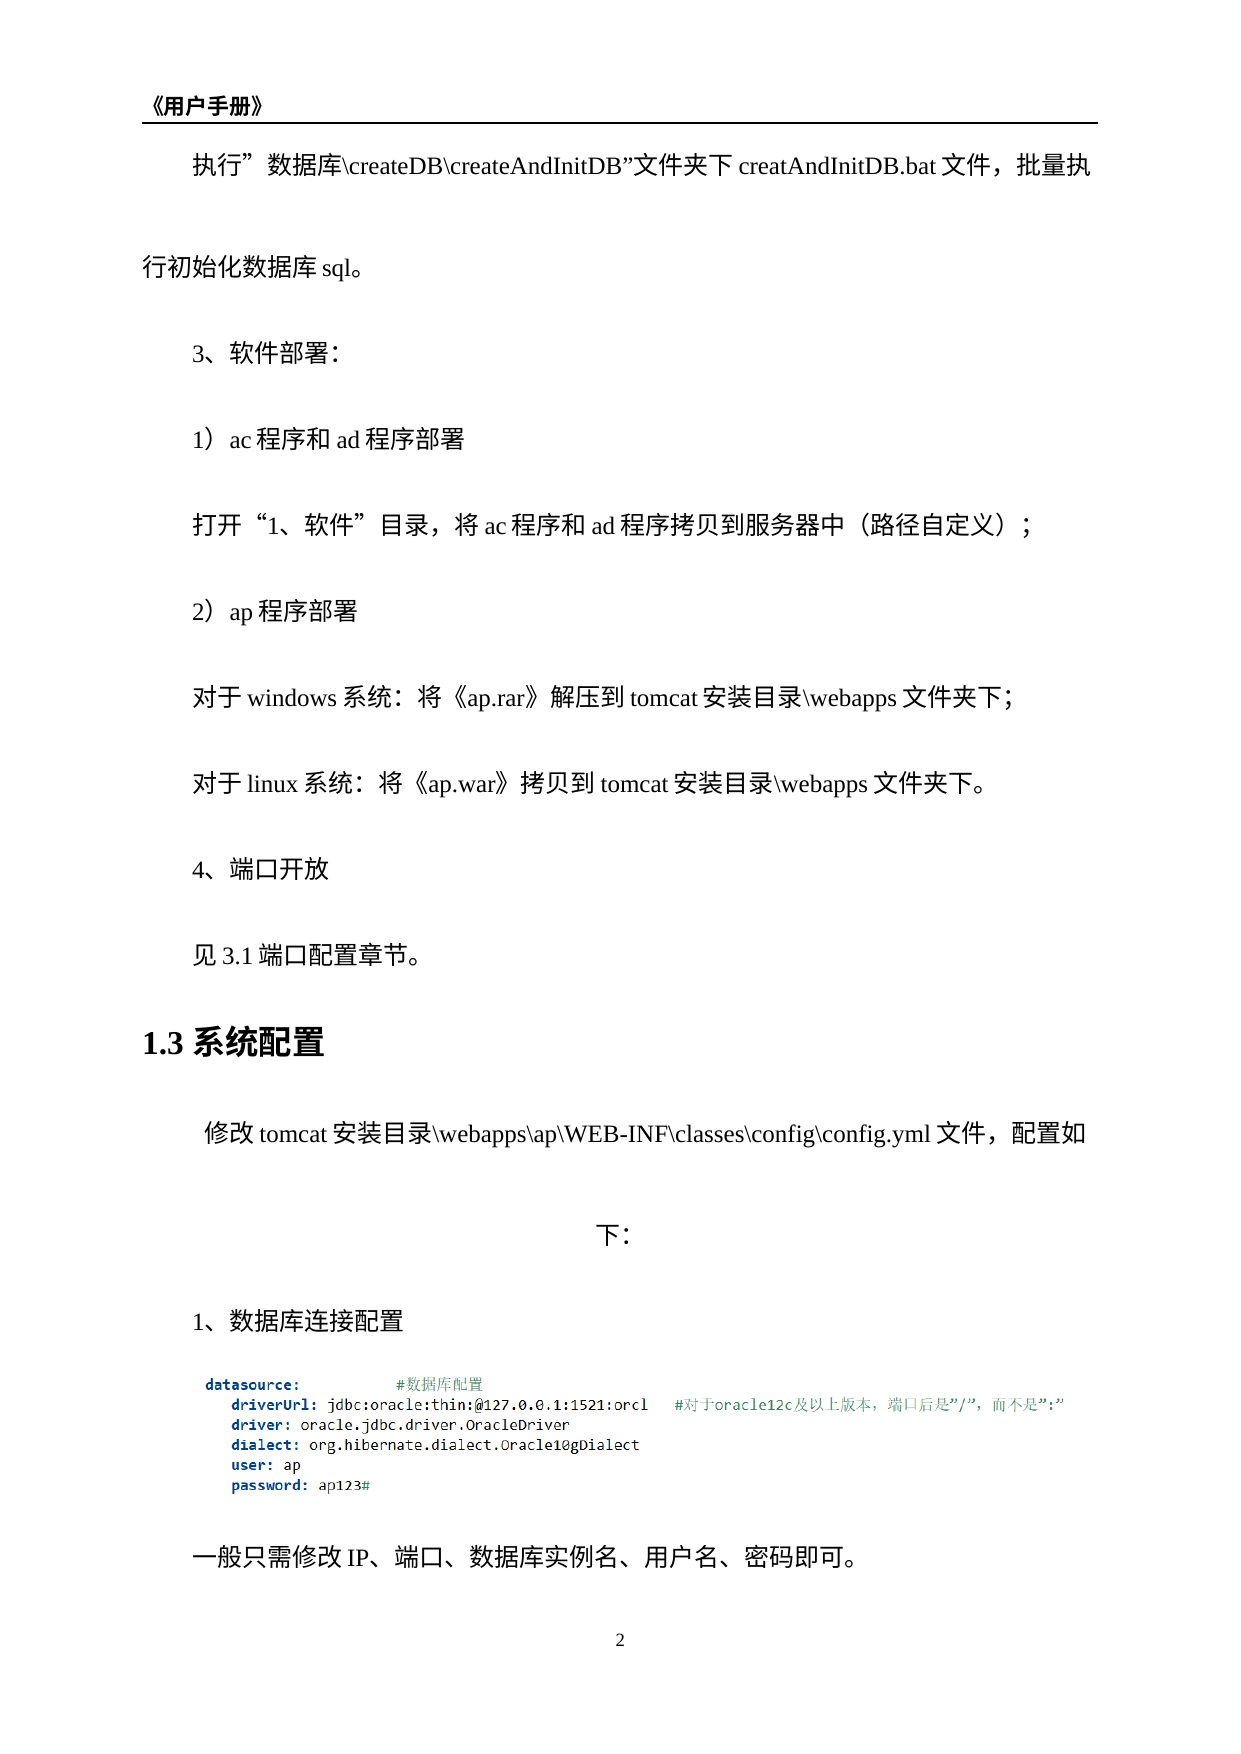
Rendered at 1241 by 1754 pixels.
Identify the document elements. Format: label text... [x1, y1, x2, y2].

text 执行”数据库\createDB\createAndInitDB”文件夹下creatAndInitDB.bat文件，批量执行初始化数据库sql。 [142, 129, 1098, 299]
text 1、数据库连接配置 [142, 1286, 1098, 1353]
text 一般只需修改IP、端口、数据库实例名、用户名、密码即可。 [142, 1522, 1098, 1590]
subtitle 1.3 系统配置 [142, 1006, 1098, 1073]
text 见3.1端口配置章节。 [142, 919, 1098, 987]
text 3、软件部署： [142, 317, 1098, 385]
text 打开“1、软件”目录，将ac程序和ad程序拷贝到服务器中（路径自定义）； [142, 489, 1098, 557]
picture [195, 1371, 1096, 1497]
text 4、端口开放 [142, 833, 1098, 901]
text 对于linux系统：将《ap.war》拷贝到tomcat安装目录\webapps文件夹下。 [142, 747, 1098, 815]
text 1）ac程序和ad程序部署 [142, 403, 1098, 471]
text 对于windows系统：将《ap.rar》解压到tomcat安装目录\webapps文件夹下； [142, 661, 1098, 729]
text 2）ap程序部署 [142, 575, 1098, 643]
text 修改tomcat安装目录\webapps\ap\WEB-INF\classes\config\config.yml文件，配置如下： [142, 1098, 1098, 1267]
